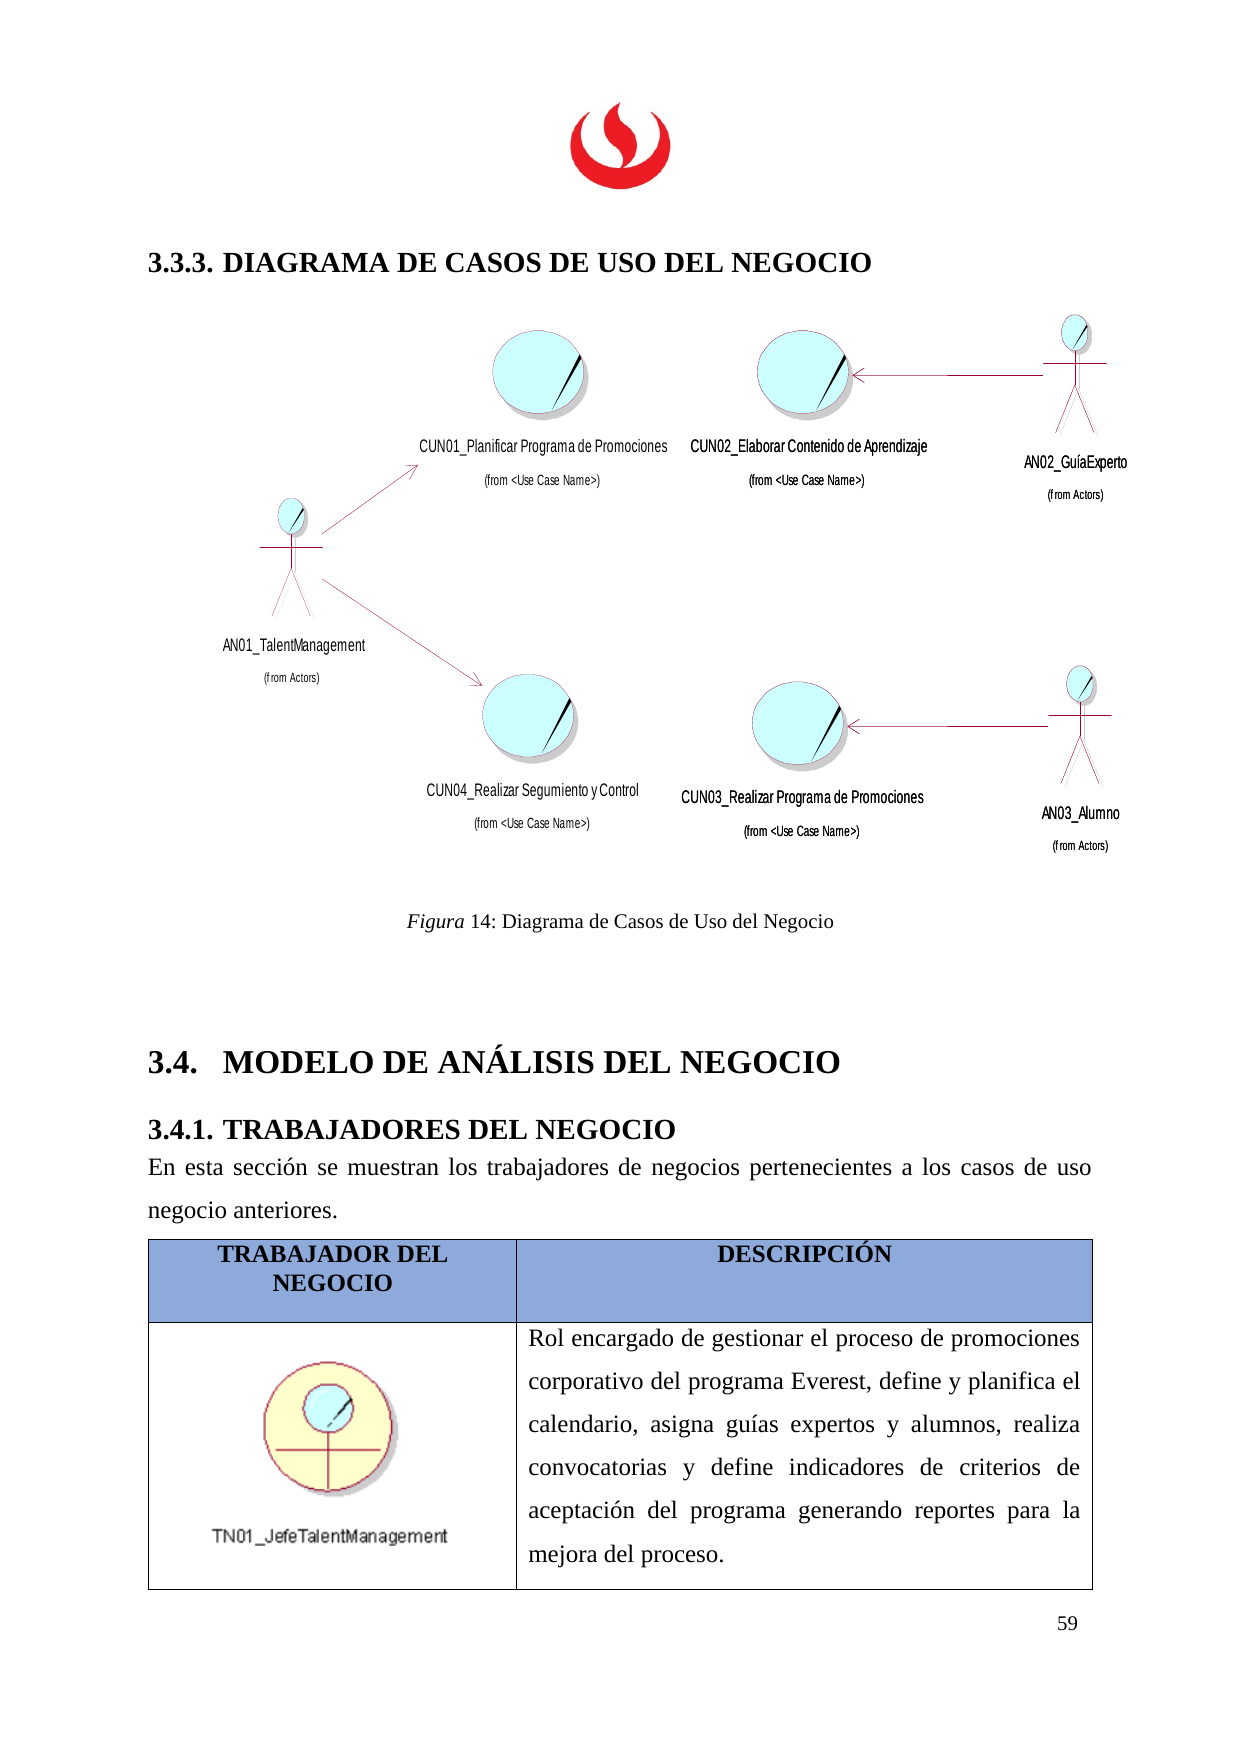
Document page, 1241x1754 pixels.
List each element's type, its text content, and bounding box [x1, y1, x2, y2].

picture [189, 1323, 476, 1565]
table_cell [149, 1323, 516, 1589]
text Figura 14: Diagrama de Casos de Uso del Negocio [148, 909, 1092, 933]
subtitle MODELO DE ANÁLISIS DEL NEGOCIO [148, 1043, 1092, 1081]
table_cell Rol encargado de gestionar el proceso de promociones corporativo del programa Everest, define y planifica el calendario, asigna guías expertos y alumnos, realiza convocatorias y define indicadores de criterios de aceptación del programa generando reportes para la mejora del proceso. [517, 1323, 1092, 1589]
subtitle TRABAJADORES DEL NEGOCIO [148, 1112, 1092, 1146]
picture [497, 70, 744, 221]
subtitle DIAGRAMA DE CASOS DE USO DEL NEGOCIO [148, 245, 1092, 278]
table_header DESCRIPCIÓN [517, 1240, 1092, 1322]
text En esta sección se muestran los trabajadores de negocios pertenecientes a los casos de uso negocio anteriores. [148, 1152, 1092, 1224]
table_header TRABAJADOR DEL NEGOCIO [149, 1240, 516, 1322]
